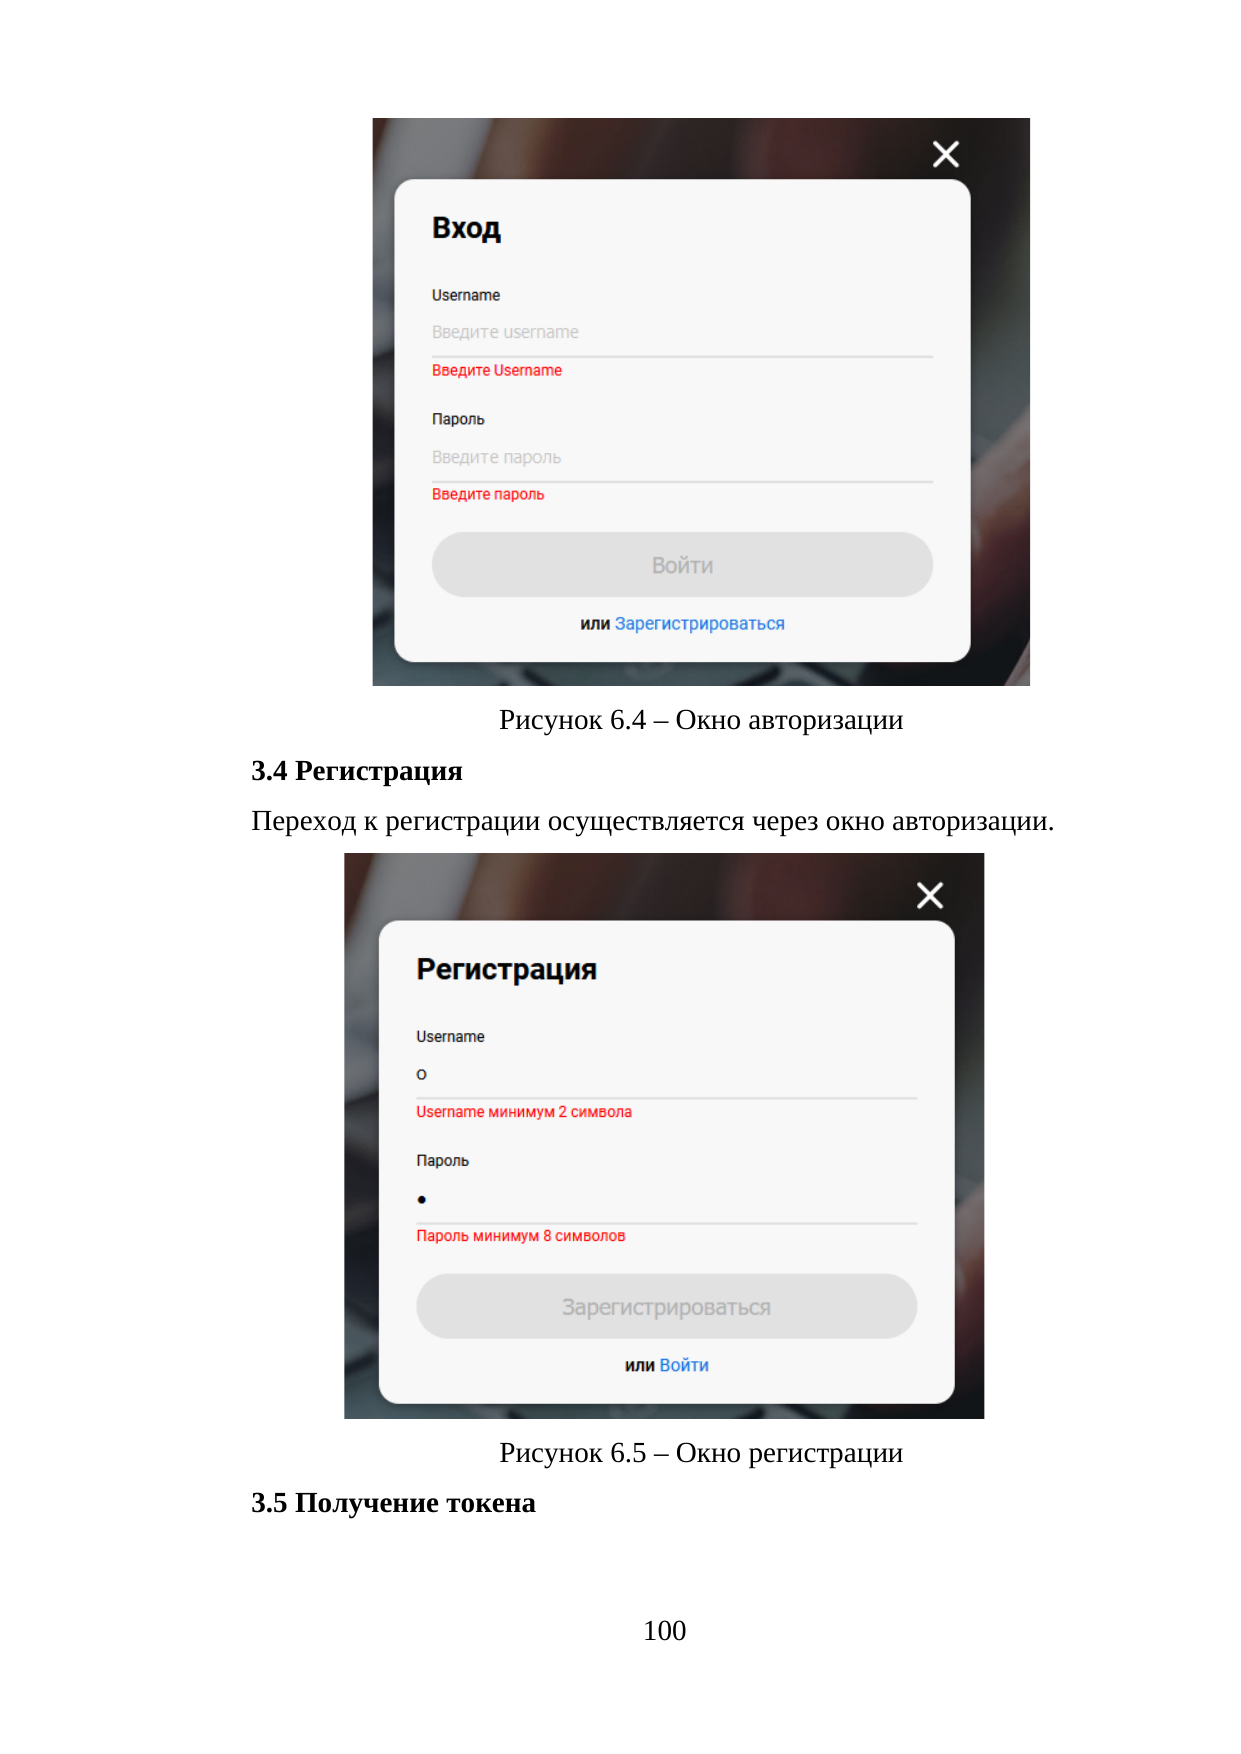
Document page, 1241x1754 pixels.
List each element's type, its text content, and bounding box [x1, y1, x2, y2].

text Рисунок 6.5 – Окно регистрации [177, 1435, 1152, 1469]
text 3.4 Регистрация [177, 753, 1152, 786]
picture [372, 118, 1031, 686]
picture [344, 853, 985, 1419]
text Переход к регистрации осуществляется через окно авторизации. [177, 803, 1152, 837]
text Рисунок 6.4 – Окно авторизации [177, 702, 1152, 736]
text 3.5 Получение токена [177, 1485, 1152, 1519]
